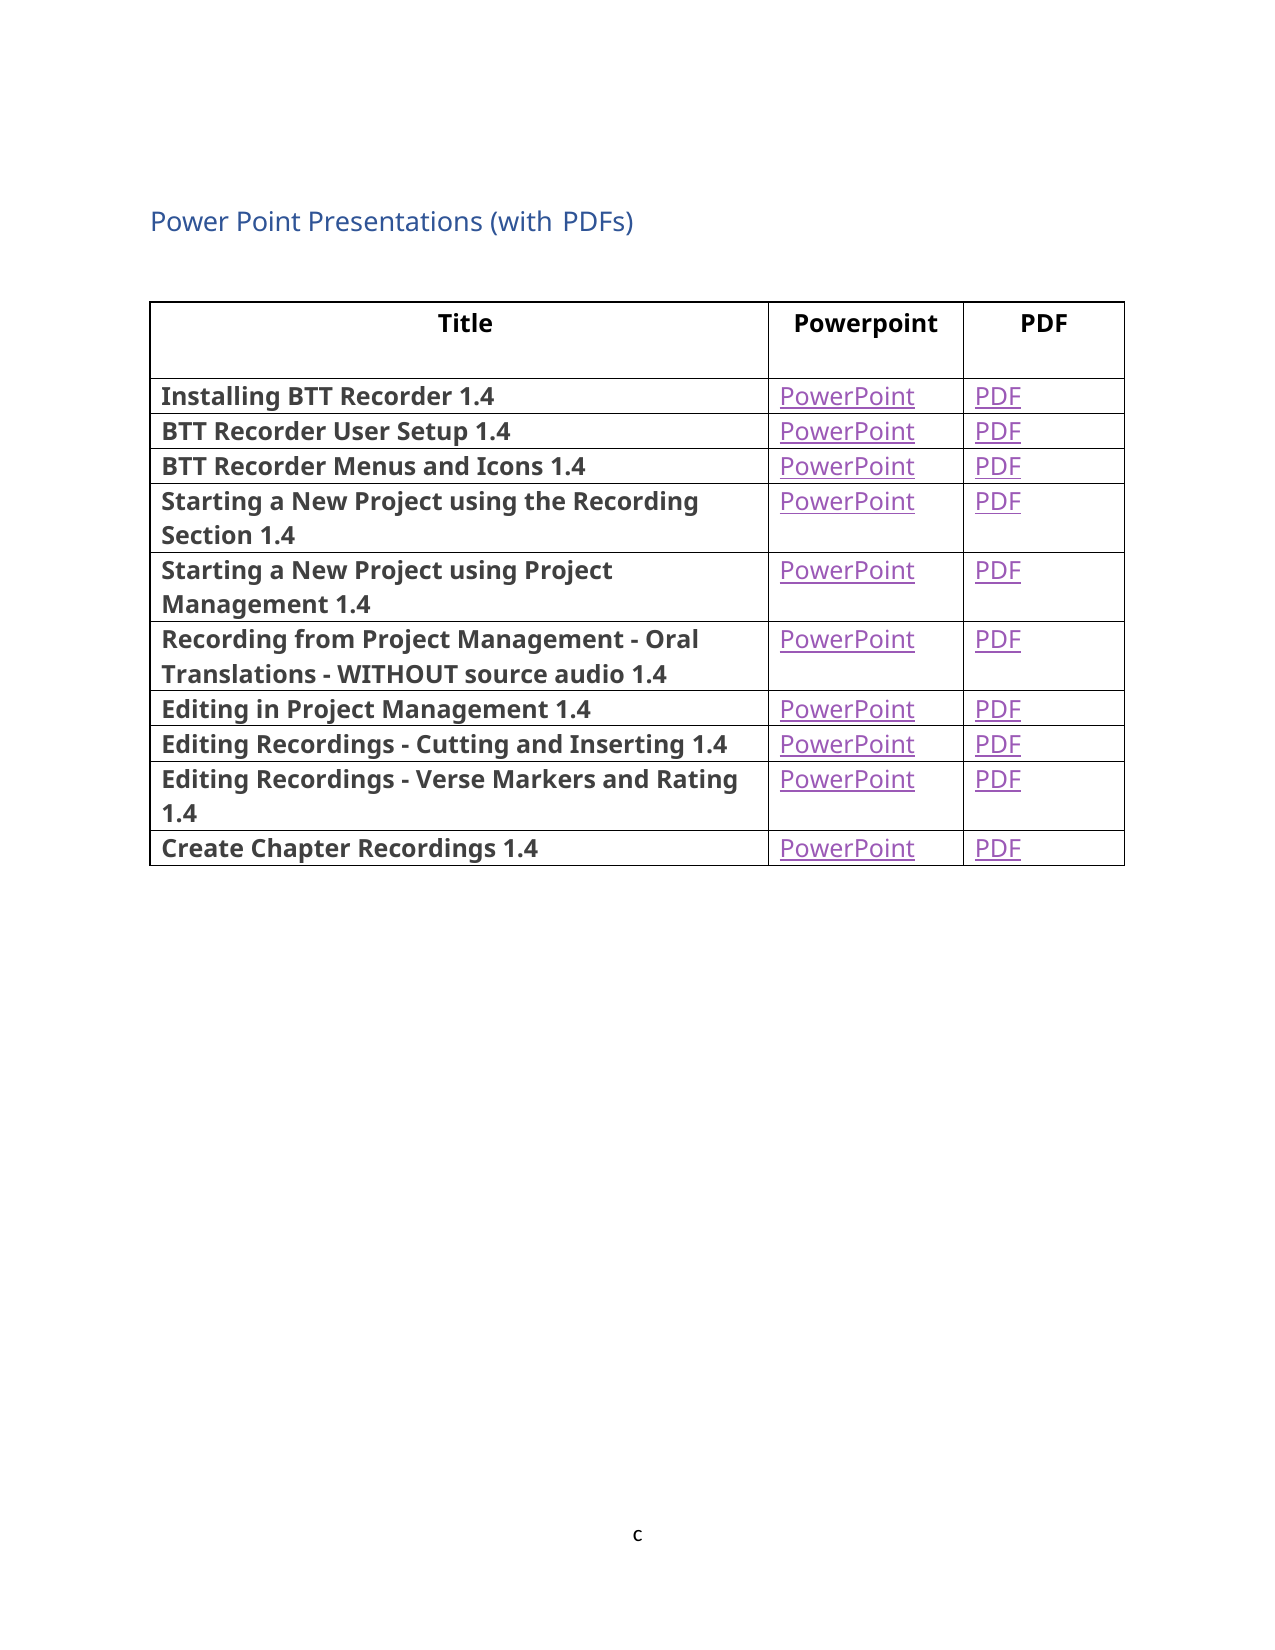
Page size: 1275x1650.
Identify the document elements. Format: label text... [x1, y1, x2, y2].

table_header PDF [964, 303, 1124, 377]
table_cell PDF [964, 553, 1124, 621]
table_cell PowerPoint [769, 831, 963, 865]
table_cell PDF [964, 379, 1124, 413]
table_cell PDF [964, 691, 1124, 725]
table_cell Starting a New Project using the Recording Section 1.4 [151, 484, 768, 552]
table_header Title [151, 303, 768, 377]
table_cell PowerPoint [769, 726, 963, 761]
table_cell PowerPoint [769, 449, 963, 483]
table_cell PowerPoint [769, 484, 963, 552]
table_cell PowerPoint [769, 691, 963, 725]
table_cell Installing BTT Recorder 1.4 [151, 379, 768, 413]
table_cell PowerPoint [769, 553, 963, 621]
table_cell PDF [964, 622, 1124, 690]
table_cell PDF [964, 414, 1124, 448]
table_cell PowerPoint [769, 762, 963, 830]
subtitle Power Point Presentations (with PDFs) [150, 202, 1125, 239]
table_cell Editing Recordings - Verse Markers and Rating 1.4 [151, 762, 768, 830]
table_header Powerpoint [769, 303, 963, 377]
table_cell Starting a New Project using Project Management 1.4 [151, 553, 768, 621]
table_cell PDF [964, 831, 1124, 865]
table_cell PDF [964, 726, 1124, 761]
table_cell PowerPoint [769, 379, 963, 413]
table_cell Recording from Project Management - Oral Translations - WITHOUT source audio 1.4 [151, 622, 768, 690]
table_cell PowerPoint [769, 414, 963, 448]
table_cell BTT Recorder Menus and Icons 1.4 [151, 449, 768, 483]
table_cell PDF [964, 762, 1124, 830]
table_cell PDF [964, 484, 1124, 552]
table_cell Editing Recordings - Cutting and Inserting 1.4 [151, 726, 768, 761]
table_cell BTT Recorder User Setup 1.4 [151, 414, 768, 448]
table_cell Create Chapter Recordings 1.4 [151, 831, 768, 865]
table_cell PowerPoint [769, 622, 963, 690]
table_cell PDF [964, 449, 1124, 483]
table_cell Editing in Project Management 1.4 [151, 691, 768, 725]
